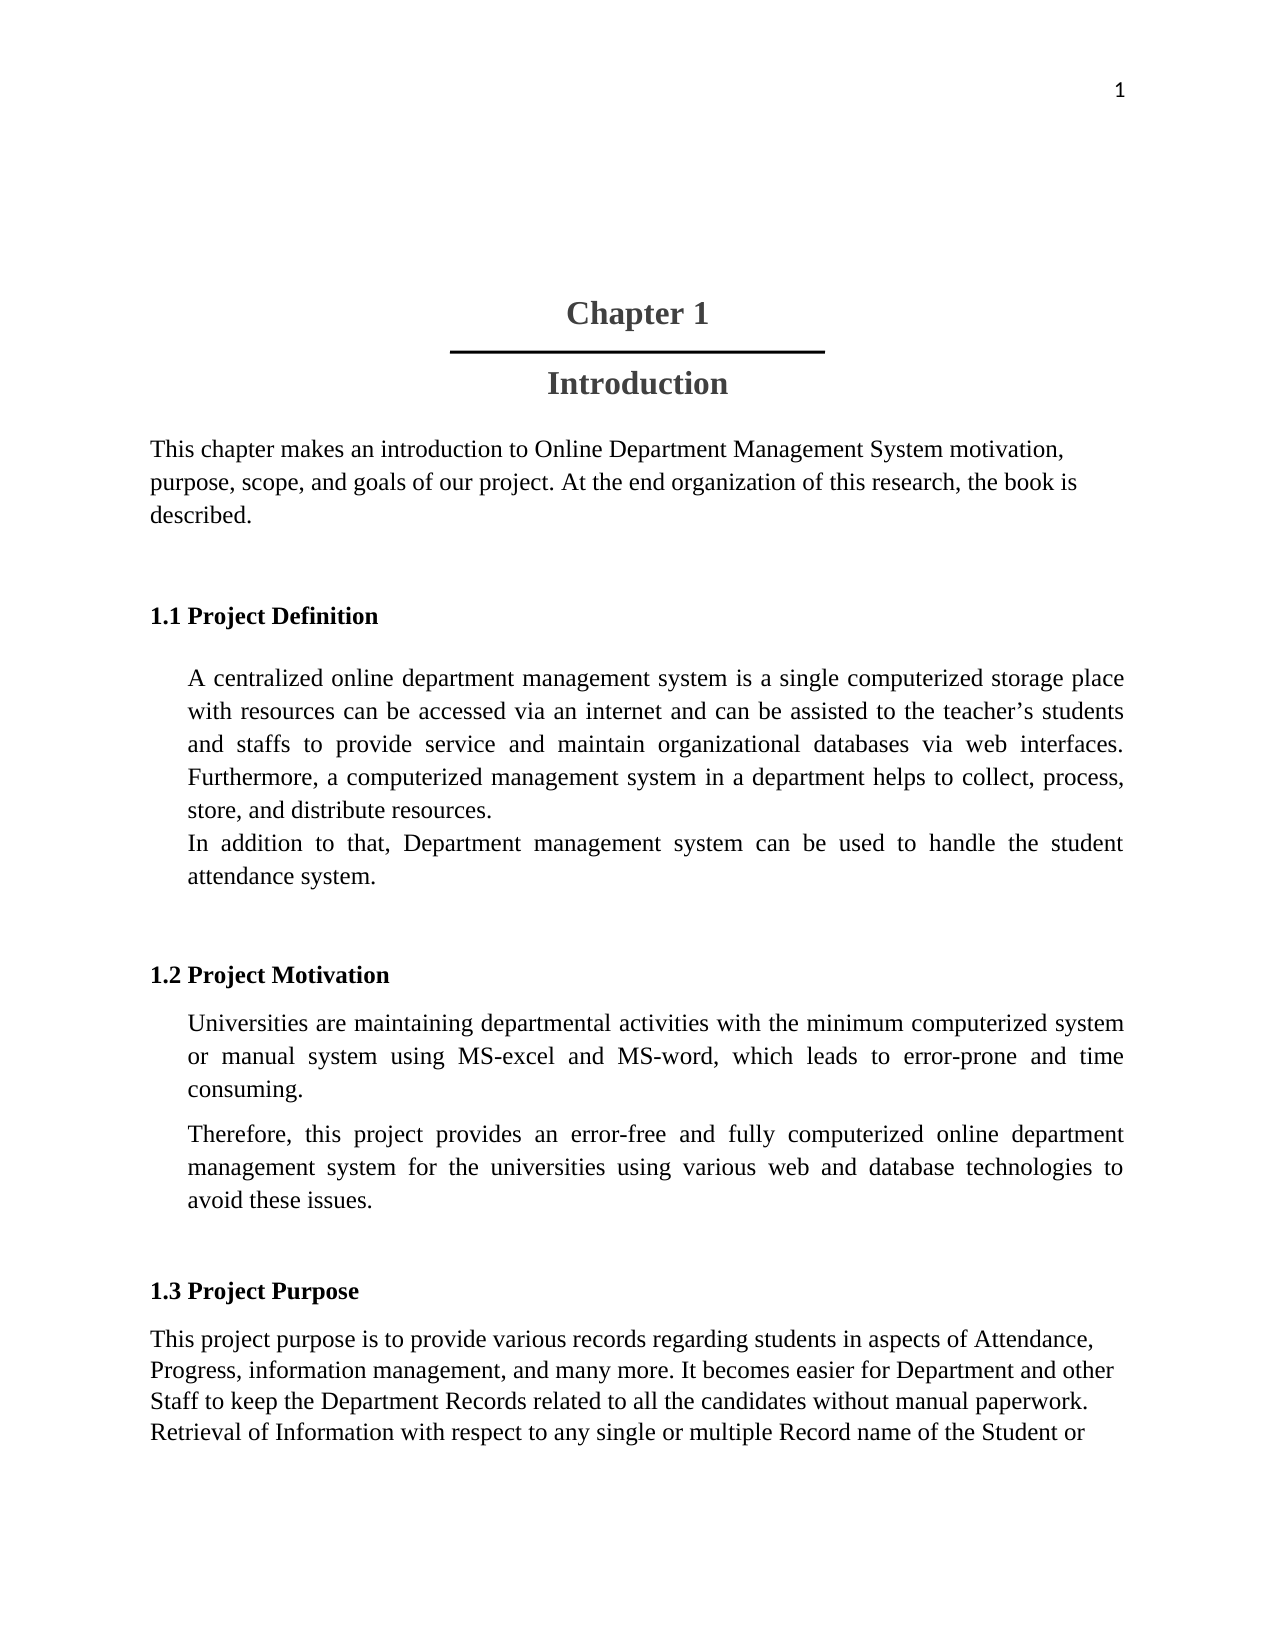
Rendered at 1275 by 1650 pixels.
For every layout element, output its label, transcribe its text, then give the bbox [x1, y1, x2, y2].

list Project Motivation [150, 960, 1125, 989]
list In addition to that, Department management system can be used to handle the student attendance system. [187, 828, 1125, 890]
text Universities are maintaining departmental activities with the minimum computerized system or manual system using MS-excel and MS-word, which leads to error-prone and time consuming. [187, 1008, 1125, 1103]
list Project Purpose [150, 1276, 1125, 1305]
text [150, 1324, 1125, 1446]
list Project Definition [150, 601, 1125, 629]
text Chapter 1 [150, 294, 1125, 332]
text Therefore, this project provides an error-free and fully computerized online department management system for the universities using various web and database technologies to avoid these issues. [187, 1119, 1125, 1214]
text This chapter makes an introduction to Online Department Management System motivation, purpose, scope, and goals of our project. At the end organization of this research, the book is described. [150, 434, 1125, 528]
text Introduction [150, 364, 1125, 402]
list A centralized online department management system is a single computerized storage place with resources can be accessed via an internet and can be assisted to the teacher’s students and staffs to provide service and maintain organizational databases via web interfaces. Furthermore, a computerized management system in a department helps to collect, process, store, and distribute resources. [187, 686, 1125, 824]
